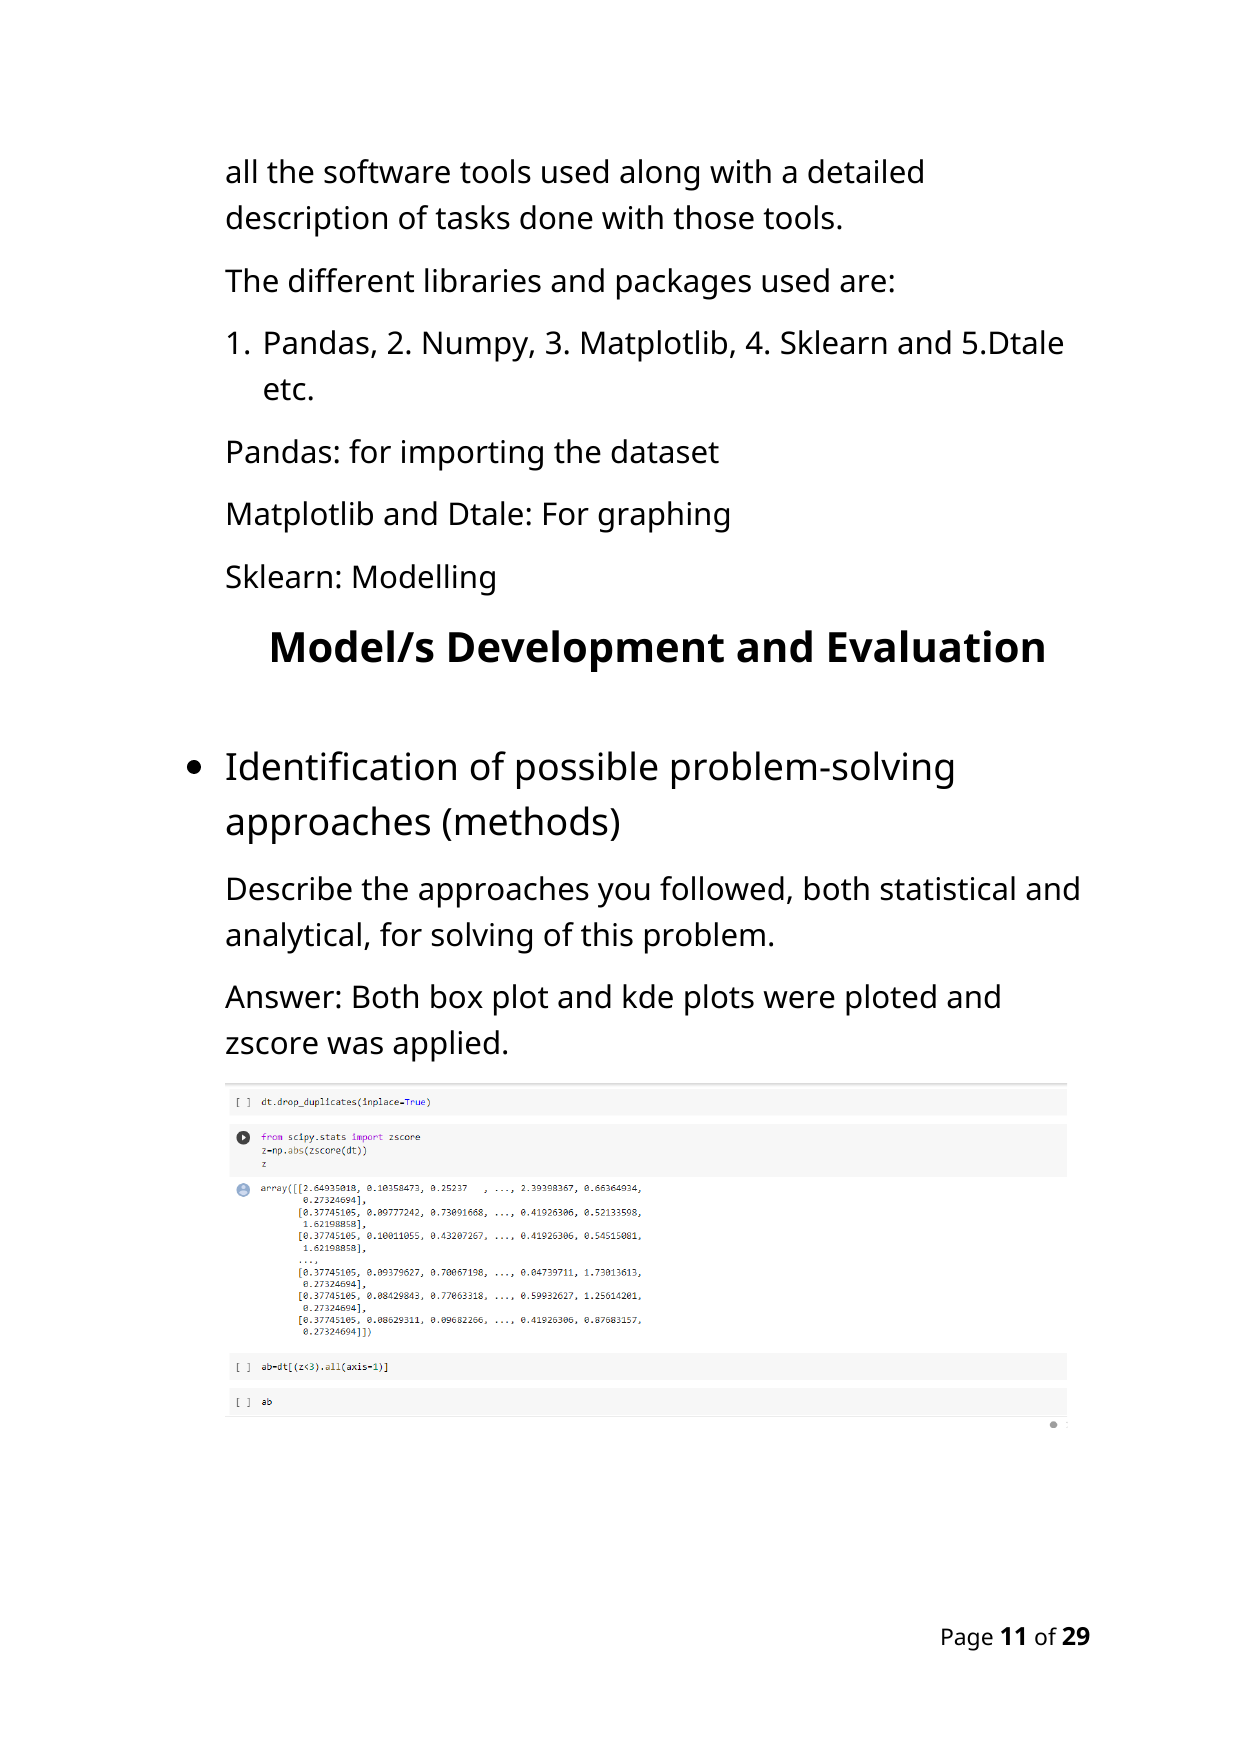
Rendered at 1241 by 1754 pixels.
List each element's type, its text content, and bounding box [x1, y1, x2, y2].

text Pandas: for importing the dataset [225, 430, 1090, 472]
list Identification of possible problem-solving approaches (methods) [187, 740, 1090, 846]
text Answer: Both box plot and kde plots were ploted and zscore was applied. [225, 975, 1090, 1064]
list Pandas, 2. Numpy, 3. Matplotlib, 4. Sklearn and 5.Dtale etc. [225, 321, 1090, 410]
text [225, 150, 1090, 238]
text Sklearn: Modelling [225, 555, 1090, 597]
list Model/s Development and Evaluation [225, 617, 1090, 674]
picture [225, 1083, 1068, 1428]
text Matplotlib and Dtale: For graphing [225, 492, 1090, 535]
text Describe the approaches you followed, both statistical and analytical, for solving of this problem. [225, 867, 1090, 955]
text The different libraries and packages used are: [225, 258, 1090, 301]
